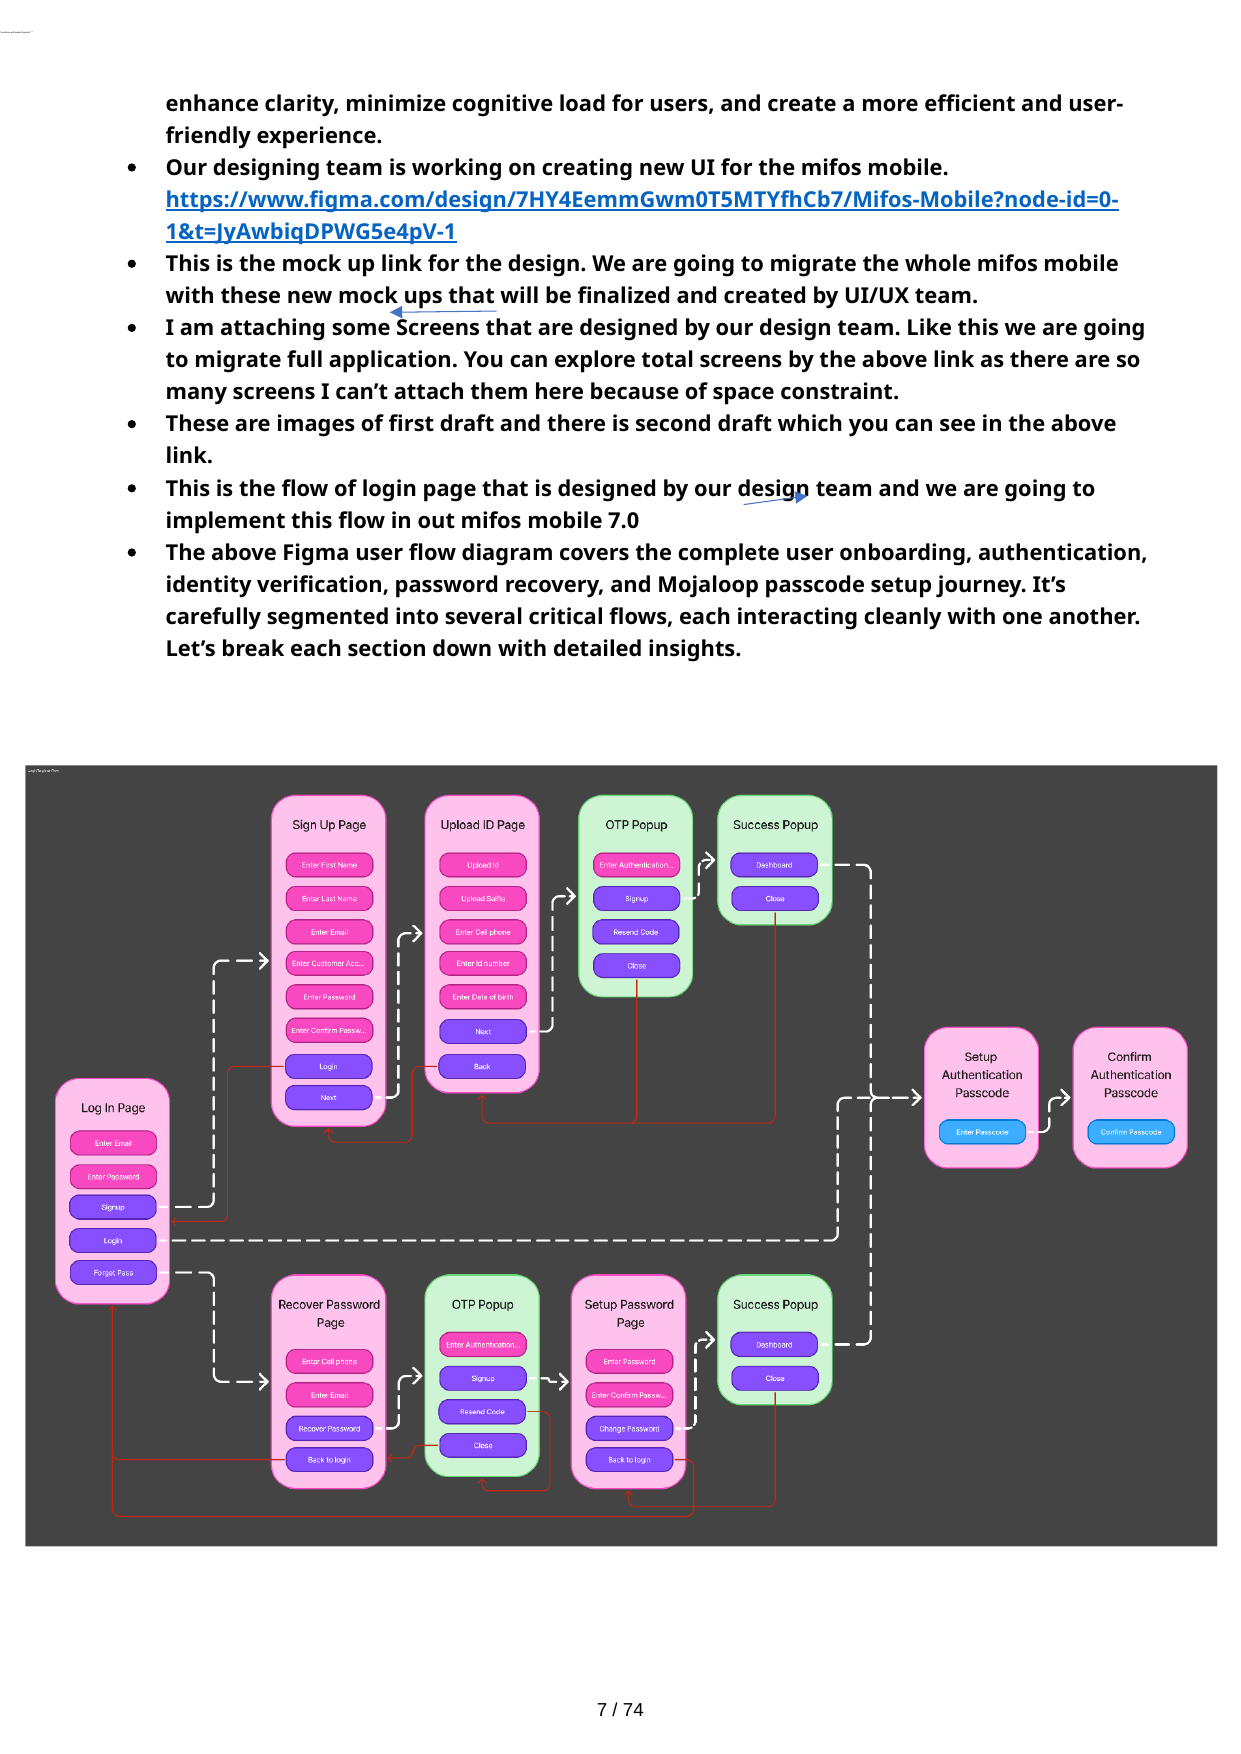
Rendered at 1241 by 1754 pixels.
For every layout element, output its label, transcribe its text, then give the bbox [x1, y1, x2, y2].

list The above Figma user flow diagram covers the complete user onboarding, authentication, identity verification, password recovery, and Mojaloop passcode setup journey. It’s carefully segmented into several critical flows, each interacting cleanly with one another. Let’s break each section down with detailed insights. [128, 537, 1152, 663]
list I am attaching some Screens that are designed by our design team. Like this we are going to migrate full application. You can explore total screens by the above link as there are so many screens I can’t attach them here because of space constraint. [128, 312, 1152, 406]
list These are images of first draft and there is second draft which you can see in the above link. [128, 408, 1152, 470]
list This is the mock up link for the design. We are going to migrate the whole mifos mobile with these new mock ups that will be finalized and created by UI/UX team. [128, 248, 1152, 310]
picture [13, 753, 1228, 1558]
list Additionally, the home screen and navigation drawer contain duplicate options, leading to unnecessary clutter. To improve usability and maintain a clean interface, these redundant options will be consolidated into a single, well-placed entry. This approach will enhance clarity, minimize cognitive load for users, and create a more efficient and user-friendly experience. [128, 87, 1152, 149]
list Our designing team is working on creating new UI for the mifos mobile. https://www.figma.com/design/7HY4EemmGwm0T5MTYfhCb7/Mifos-Mobile?node-id=0-1&t=JyAwbiqDPWG5e4pV-1 [128, 152, 1152, 246]
list This is the flow of login page that is designed by our design team and we are going to implement this flow in out mifos mobile 7.0 [128, 472, 1152, 534]
